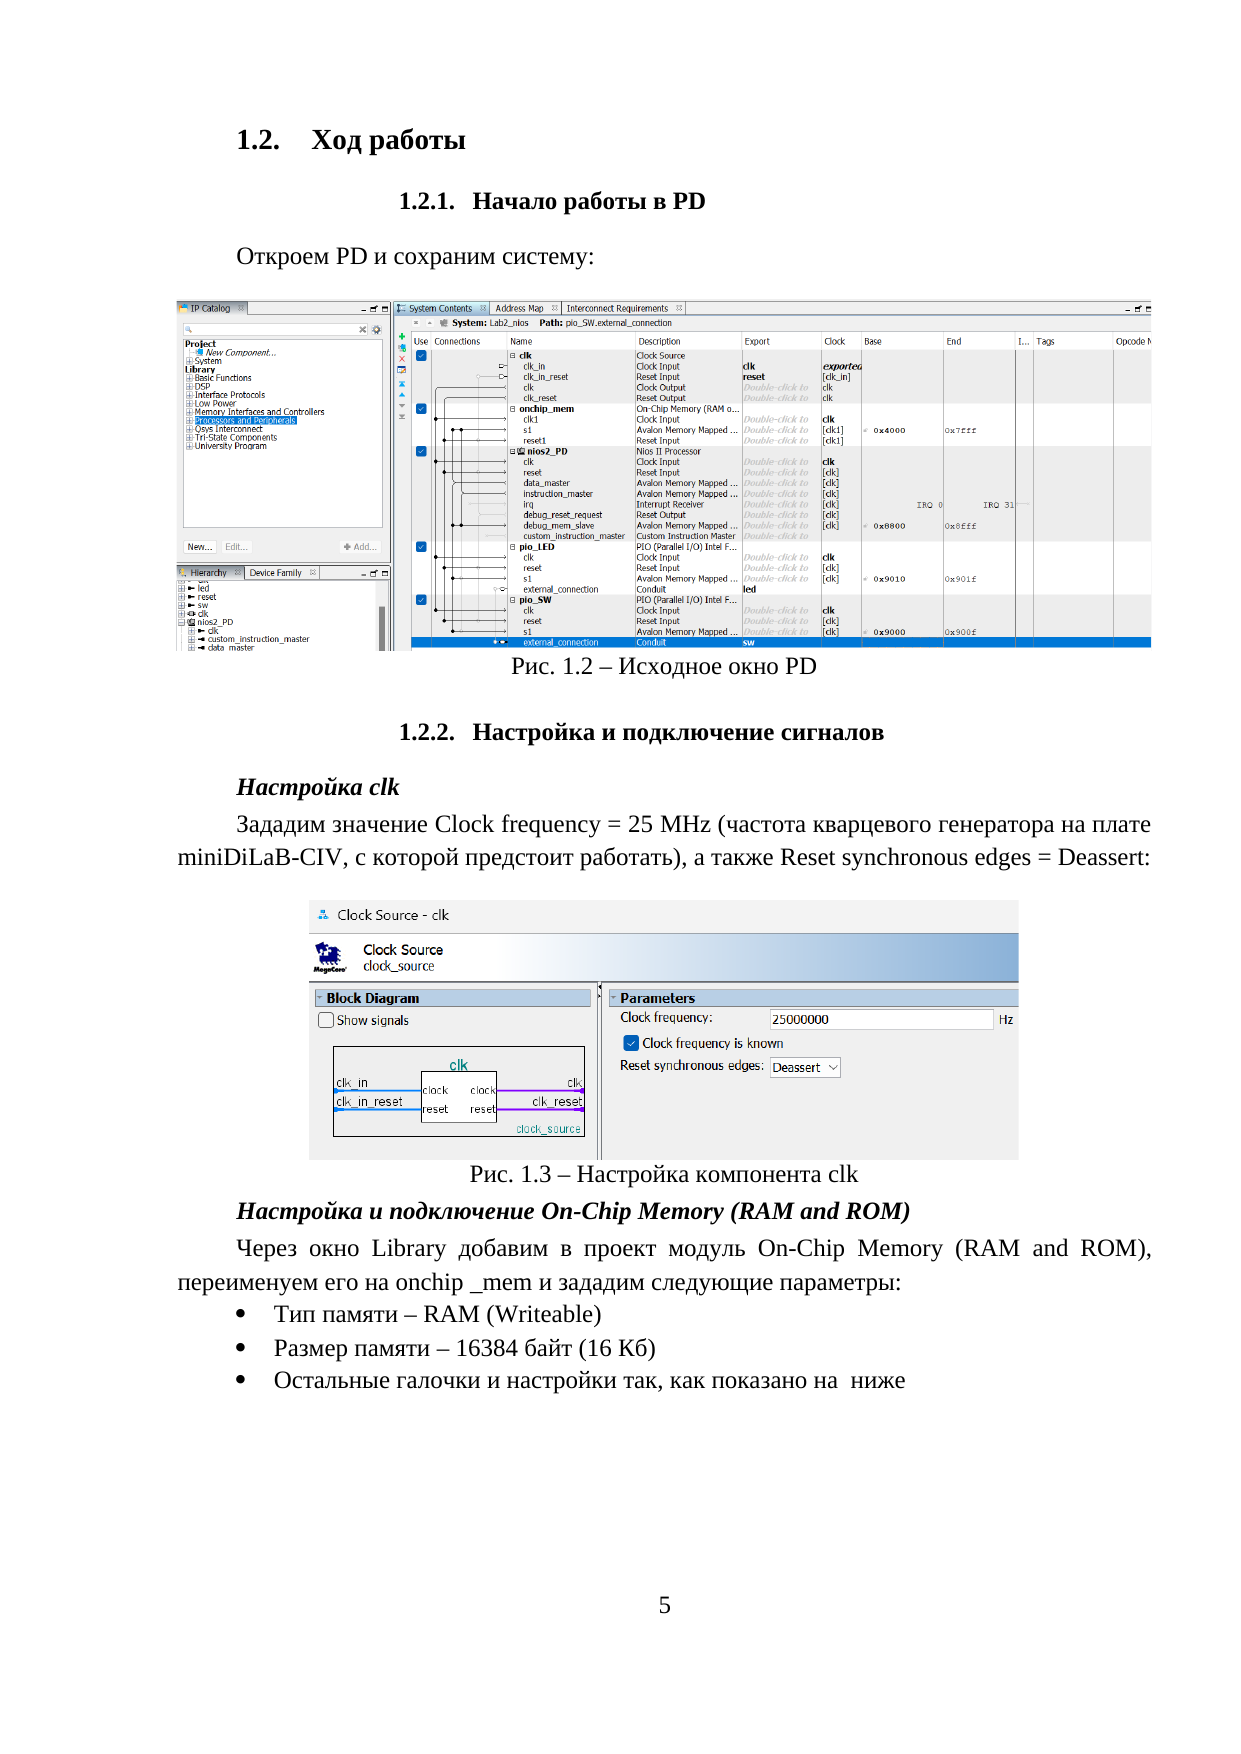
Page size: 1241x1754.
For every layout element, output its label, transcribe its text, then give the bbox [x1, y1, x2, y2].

subtitle Настройка clk [177, 772, 1152, 801]
subtitle Настройка и подключение сигналов [340, 717, 1152, 745]
picture [309, 900, 1019, 1160]
subtitle Ход работы [236, 122, 1152, 156]
list Тип памяти – RAM (Writeable) [236, 1299, 1152, 1328]
picture [176, 299, 1152, 651]
text Рис. 1.2 – Исходное окно PD [176, 651, 1152, 679]
text Рис. 1.3 – Настройка компонента clk [176, 1159, 1152, 1188]
subtitle Настройка и подключение On-Chip Memory (RAM and ROM) [177, 1196, 1152, 1225]
text Через окно Library добавим в проект модуль On-Chip Memory (RAM and ROM), переименуем его на onchip _mem и зададим следующие параметры: [177, 1233, 1152, 1295]
subtitle Начало работы в PD [340, 186, 1152, 214]
list Остальные галочки и настройки так, как показано на ниже [236, 1366, 1152, 1394]
text Откроем PD и сохраним систему: [177, 241, 1152, 270]
text Зададим значение Clock frequency = 25 MHz (частота кварцевого генератора на плате miniDiLaB-CIV, с которой предстоит работать), а также Reset synchronous edges = Deassert: [177, 809, 1152, 871]
list Размер памяти – 16384 байт (16 Кб) [236, 1333, 1152, 1361]
